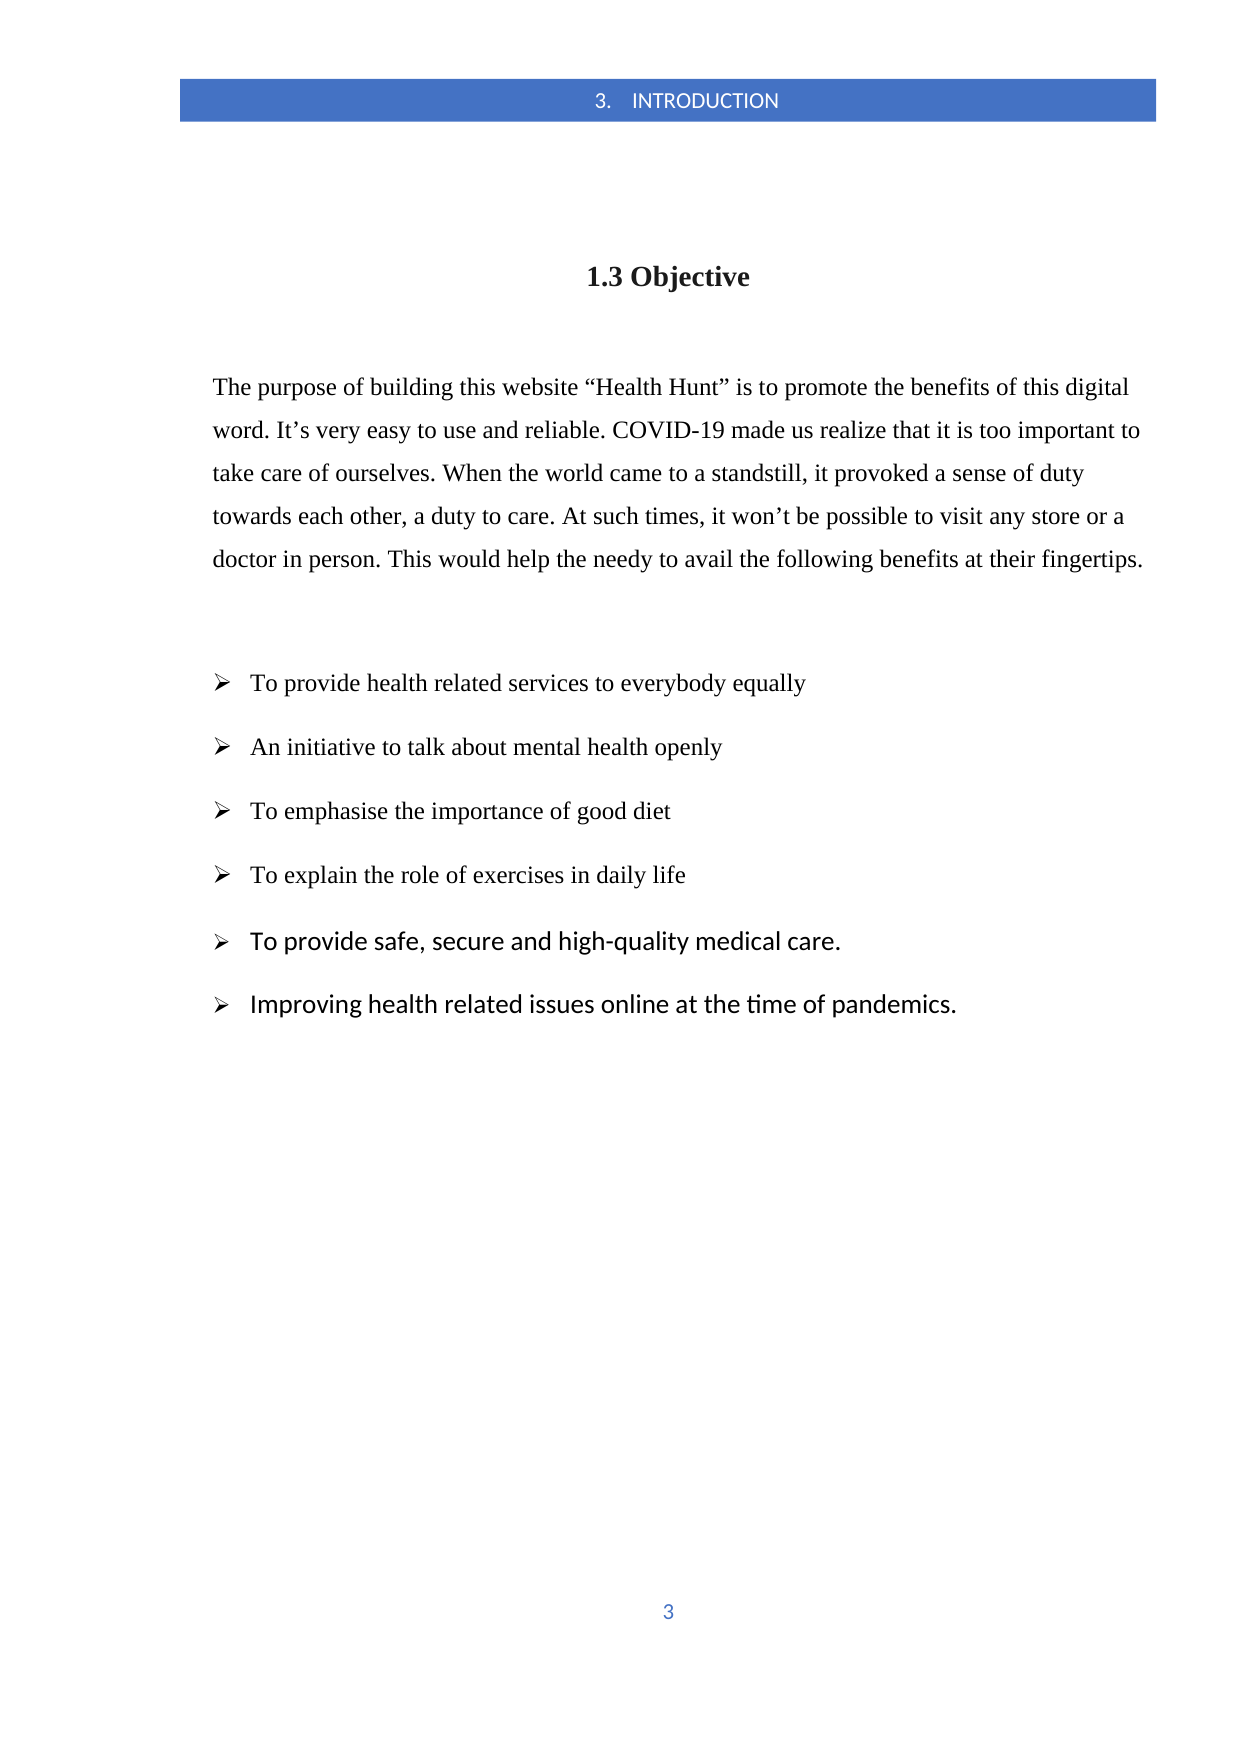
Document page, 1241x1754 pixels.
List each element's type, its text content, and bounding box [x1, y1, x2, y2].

list An initiative to talk about mental health openly [212, 732, 1161, 761]
list To provide safe, secure and high-quality medical care. [212, 924, 1161, 957]
list To provide health related services to everybody equally [212, 668, 1161, 697]
text 1.3 Objective [175, 259, 1161, 292]
text The purpose of building this website “Health Hunt” is to promote the benefits of this digital word. It’s very easy to use and reliable. COVID-19 made us realize that it is too important to take care of ourselves. When the world came to a standstill, it provoked a sense of duty towards each other, a duty to care. At such times, it won’t be possible to visit any store or a doctor in person. This would help the needy to avail the following benefits at their fingertips. [212, 372, 1161, 573]
list To emphasise the importance of good diet [212, 796, 1161, 824]
list To explain the role of exercises in daily life [212, 860, 1161, 888]
list Improving health related issues online at the time of pandemics. [212, 987, 1161, 1020]
